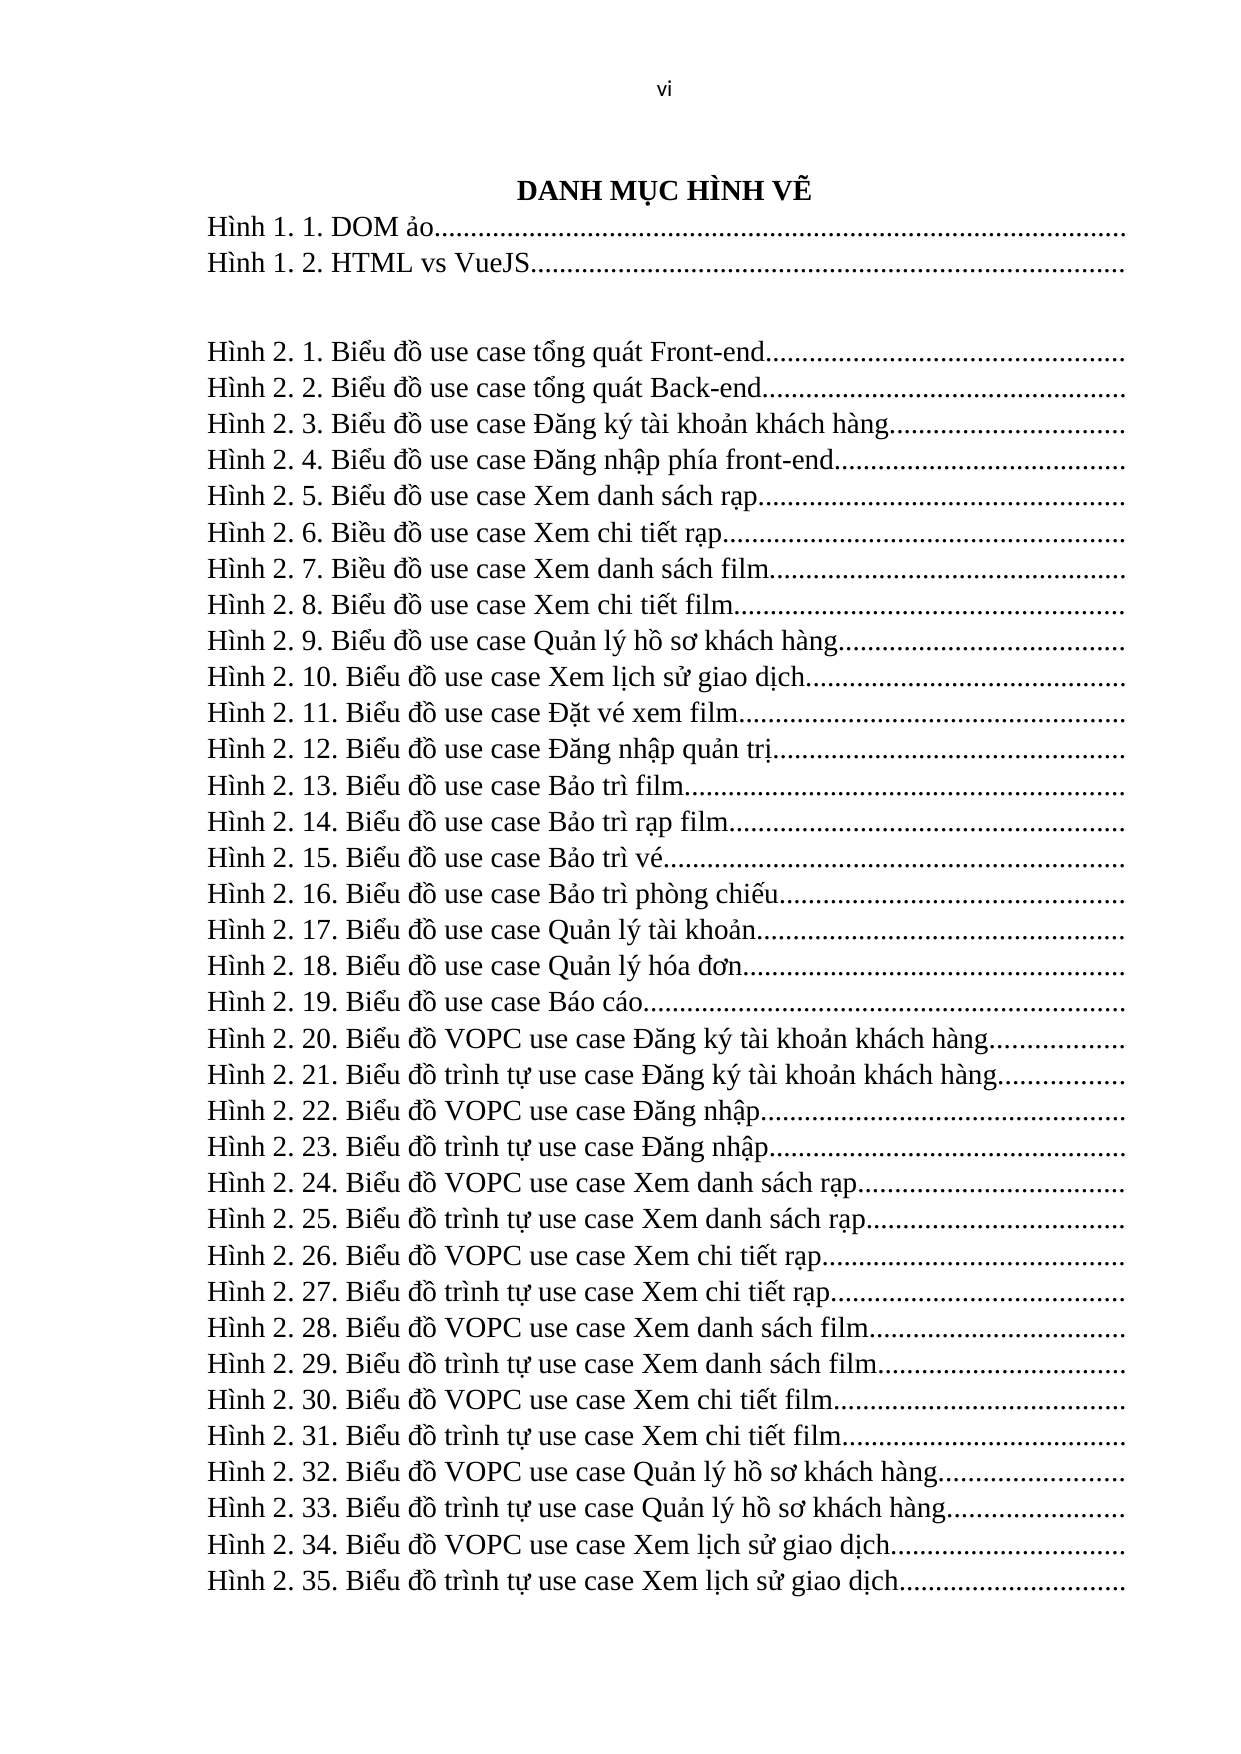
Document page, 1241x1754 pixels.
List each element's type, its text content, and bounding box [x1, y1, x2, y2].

text Hình 2. 10. Biểu đồ use case Xem lịch sử giao dịch 20 [805, 659, 1122, 693]
text Hình 2. 9. Biểu đồ use case Quản lý hồ sơ khách hàng 19 [207, 623, 316, 657]
text Hình 2. 33. Biểu đồ trình tự use case Quản lý hồ sơ khách hàng 51 [207, 1491, 331, 1524]
text Hình 2. 30. Biểu đồ VOPC use case Xem chi tiết film 50 [207, 1382, 331, 1416]
text Hình 2. 32. Biểu đồ VOPC use case Quản lý hồ sơ khách hàng 51 [207, 1454, 1122, 1488]
text Hình 2. 16. Biểu đồ use case Bảo trì phòng chiếu 21 [207, 876, 331, 910]
text Hình 2. 29. Biểu đồ trình tự use case Xem danh sách film 49 [207, 1346, 331, 1379]
text Hình 2. 31. Biểu đồ trình tự use case Xem chi tiết film 50 [207, 1418, 331, 1452]
text Hình 2. 8. Biểu đồ use case Xem chi tiết film 19 [733, 587, 1122, 621]
text Hình 1. 2. HTML vs VueJS 12 [207, 245, 1122, 278]
text Hình 2. 17. Biểu đồ use case Quản lý tài khoản 21 [207, 912, 331, 946]
text Hình 2. 23. Biểu đồ trình tự use case Đăng nhập 46 [769, 1129, 1122, 1163]
text Hình 2. 22. Biểu đồ VOPC use case Đăng nhập 46 [207, 1093, 331, 1127]
text Hình 2. 28. Biểu đồ VOPC use case Xem danh sách film 49 [869, 1310, 1122, 1343]
text Hình 2. 24. Biểu đồ VOPC use case Xem danh sách rạp 47 [207, 1165, 331, 1199]
text Hình 2. 1. Biểu đồ use case tổng quát Front-end 17 [207, 334, 316, 367]
text Hình 2. 11. Biểu đồ use case Đặt vé xem film 20 [207, 695, 331, 729]
text Hình 2. 12. Biểu đồ use case Đăng nhập quản trị 20 [772, 732, 1122, 765]
text Hình 2. 35. Biểu đồ trình tự use case Xem lịch sử giao dịch 53 [207, 1563, 331, 1596]
text Hình 2. 22. Biểu đồ VOPC use case Đăng nhập 46 [760, 1093, 1122, 1127]
text Hình 2. 13. Biểu đồ use case Bảo trì film 20 [207, 768, 331, 801]
text Hình 2. 12. Biểu đồ use case Đăng nhập quản trị 20 [207, 732, 331, 765]
text Hình 2. 18. Biểu đồ use case Quản lý hóa đơn 21 [207, 948, 1122, 982]
text Hình 2. 24. Biểu đồ VOPC use case Xem danh sách rạp 47 [857, 1165, 1122, 1199]
text Hình 2. 25. Biểu đồ trình tự use case Xem danh sách rạp 47 [866, 1201, 1122, 1235]
text Hình 2. 7. Biều đồ use case Xem danh sách film 19 [769, 551, 1122, 584]
text Hình 2. 17. Biểu đồ use case Quản lý tài khoản 21 [756, 912, 1122, 946]
text Hình 2. 27. Biểu đồ trình tự use case Xem chi tiết rạp 48 [207, 1274, 331, 1307]
text Hình 2. 14. Biểu đồ use case Bảo trì rạp film 20 [728, 804, 1122, 837]
text Hình 2. 2. Biểu đồ use case tổng quát Back-end 18 [207, 370, 1122, 404]
text Hình 2. 26. Biểu đồ VOPC use case Xem chi tiết rạp 48 [207, 1238, 331, 1271]
text Hình 2. 33. Biểu đồ trình tự use case Quản lý hồ sơ khách hàng 51 [946, 1491, 1122, 1524]
text Hình 2. 30. Biểu đồ VOPC use case Xem chi tiết film 50 [833, 1382, 1122, 1416]
text Hình 2. 16. Biểu đồ use case Bảo trì phòng chiếu 21 [779, 876, 1122, 910]
text Hình 2. 6. Biều đồ use case Xem chi tiết rạp 19 [207, 515, 316, 548]
text Hình 2. 9. Biểu đồ use case Quản lý hồ sơ khách hàng 19 [838, 623, 1122, 657]
text Hình 2. 3. Biểu đồ use case Đăng ký tài khoản khách hàng 18 [889, 406, 1122, 440]
text Hình 2. 20. Biểu đồ VOPC use case Đăng ký tài khoản khách hàng 45 [207, 1021, 331, 1054]
text Hình 2. 28. Biểu đồ VOPC use case Xem danh sách film 49 [207, 1310, 331, 1343]
text Hình 2. 20. Biểu đồ VOPC use case Đăng ký tài khoản khách hàng 45 [988, 1021, 1122, 1054]
text Hình 2. 25. Biểu đồ trình tự use case Xem danh sách rạp 47 [207, 1201, 331, 1235]
text Hình 2. 5. Biểu đồ use case Xem danh sách rạp 19 [207, 478, 1122, 512]
text Hình 2. 29. Biểu đồ trình tự use case Xem danh sách film 49 [877, 1346, 1122, 1379]
subtitle DANH MỤC HÌNH VẼ [207, 173, 1122, 206]
text Hình 2. 10. Biểu đồ use case Xem lịch sử giao dịch 20 [207, 659, 331, 693]
text Hình 2. 31. Biểu đồ trình tự use case Xem chi tiết film 50 [842, 1418, 1122, 1452]
text Hình 2. 27. Biểu đồ trình tự use case Xem chi tiết rạp 48 [830, 1274, 1122, 1307]
text Hình 2. 4. Biểu đồ use case Đăng nhập phía front-end 18 [207, 442, 1122, 476]
text Hình 2. 26. Biểu đồ VOPC use case Xem chi tiết rạp 48 [822, 1238, 1122, 1271]
text Hình 2. 19. Biểu đồ use case Báo cáo 21 [207, 984, 1122, 1018]
text Hình 1. 1. DOM ảo 10 [207, 209, 1122, 242]
text Hình 2. 34. Biểu đồ VOPC use case Xem lịch sử giao dịch 52 [890, 1527, 1122, 1560]
text Hình 2. 23. Biểu đồ trình tự use case Đăng nhập 46 [207, 1129, 331, 1163]
text Hình 2. 8. Biểu đồ use case Xem chi tiết film 19 [207, 587, 316, 621]
text Hình 2. 7. Biều đồ use case Xem danh sách film 19 [207, 551, 316, 584]
text Hình 2. 35. Biểu đồ trình tự use case Xem lịch sử giao dịch 53 [899, 1563, 1122, 1596]
text Hình 2. 3. Biểu đồ use case Đăng ký tài khoản khách hàng 18 [207, 406, 316, 440]
text Hình 2. 13. Biểu đồ use case Bảo trì film 20 [684, 768, 1122, 801]
text Hình 2. 15. Biểu đồ use case Bảo trì vé 21 [663, 840, 1122, 873]
text Hình 2. 15. Biểu đồ use case Bảo trì vé 21 [207, 840, 331, 873]
text Hình 2. 14. Biểu đồ use case Bảo trì rạp film 20 [207, 804, 331, 837]
text Hình 2. 34. Biểu đồ VOPC use case Xem lịch sử giao dịch 52 [207, 1527, 331, 1560]
text Hình 2. 11. Biểu đồ use case Đặt vé xem film 20 [738, 695, 1122, 729]
text Hình 2. 6. Biều đồ use case Xem chi tiết rạp 19 [722, 515, 1122, 548]
text Hình 2. 1. Biểu đồ use case tổng quát Front-end 17 [765, 334, 1122, 367]
